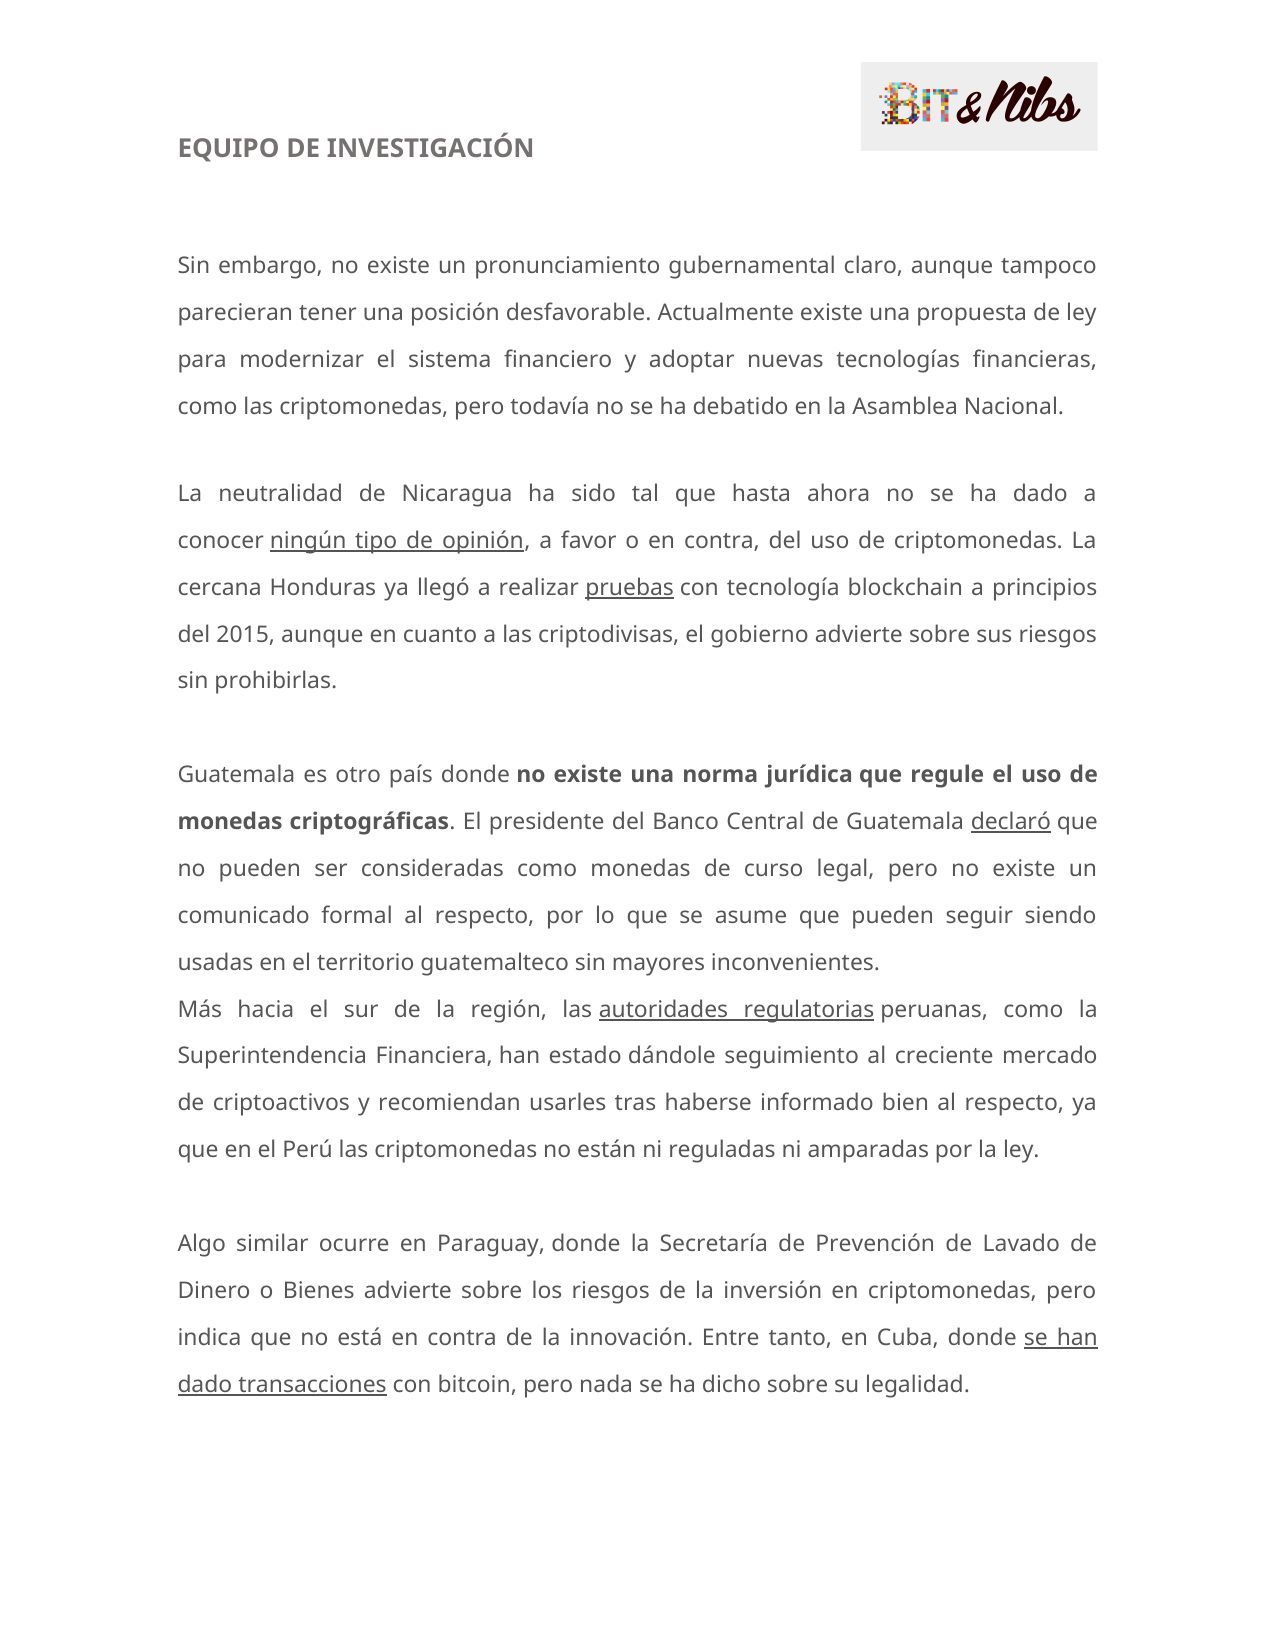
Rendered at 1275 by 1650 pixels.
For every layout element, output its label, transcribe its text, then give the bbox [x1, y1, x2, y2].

text Sin embargo, no existe un pronunciamiento gubernamental claro, aunque tampoco parecieran tener una posición desfavorable. Actualmente existe una propuesta de ley para modernizar el sistema financiero y adoptar nuevas tecnologías financieras, como las criptomonedas, pero todavía no se ha debatido en la Asamblea Nacional. [177, 249, 1098, 421]
text Guatemala es otro país donde no existe una norma jurídica que regule el uso de monedas criptográficas. El presidente del Banco Central de Guatemala declaró que no pueden ser consideradas como monedas de curso legal, pero no existe un comunicado formal al respecto, por lo que se asume que pueden seguir siendo usadas en el territorio guatemalteco sin mayores inconvenientes. [177, 758, 1098, 977]
text Algo similar ocurre en Paraguay, donde la Secretaría de Prevención de Lavado de Dinero o Bienes advierte sobre los riesgos de la inversión en criptomonedas, pero indica que no está en contra de la innovación. Entre tanto, en Cuba, donde se han dado transacciones con bitcoin, pero nada se ha dicho sobre su legalidad. [177, 1227, 1098, 1399]
picture [860, 62, 1098, 151]
text La neutralidad de Nicaragua ha sido tal que hasta ahora no se ha dado a conocer ningún tipo de opinión, a favor o en contra, del uso de criptomonedas. La cercana Honduras ya llegó a realizar pruebas con tecnología blockchain a principios del 2015, aunque en cuanto a las criptodivisas, el gobierno advierte sobre sus riesgos sin prohibirlas. [177, 477, 1098, 696]
text Más hacia el sur de la región, las autoridades regulatorias peruanas, como la Superintendencia Financiera, han estado dándole seguimiento al creciente mercado de criptoactivos y recomiendan usarles tras haberse informado bien al respecto, ya que en el Perú las criptomonedas no están ni reguladas ni amparadas por la ley. [177, 992, 1098, 1164]
